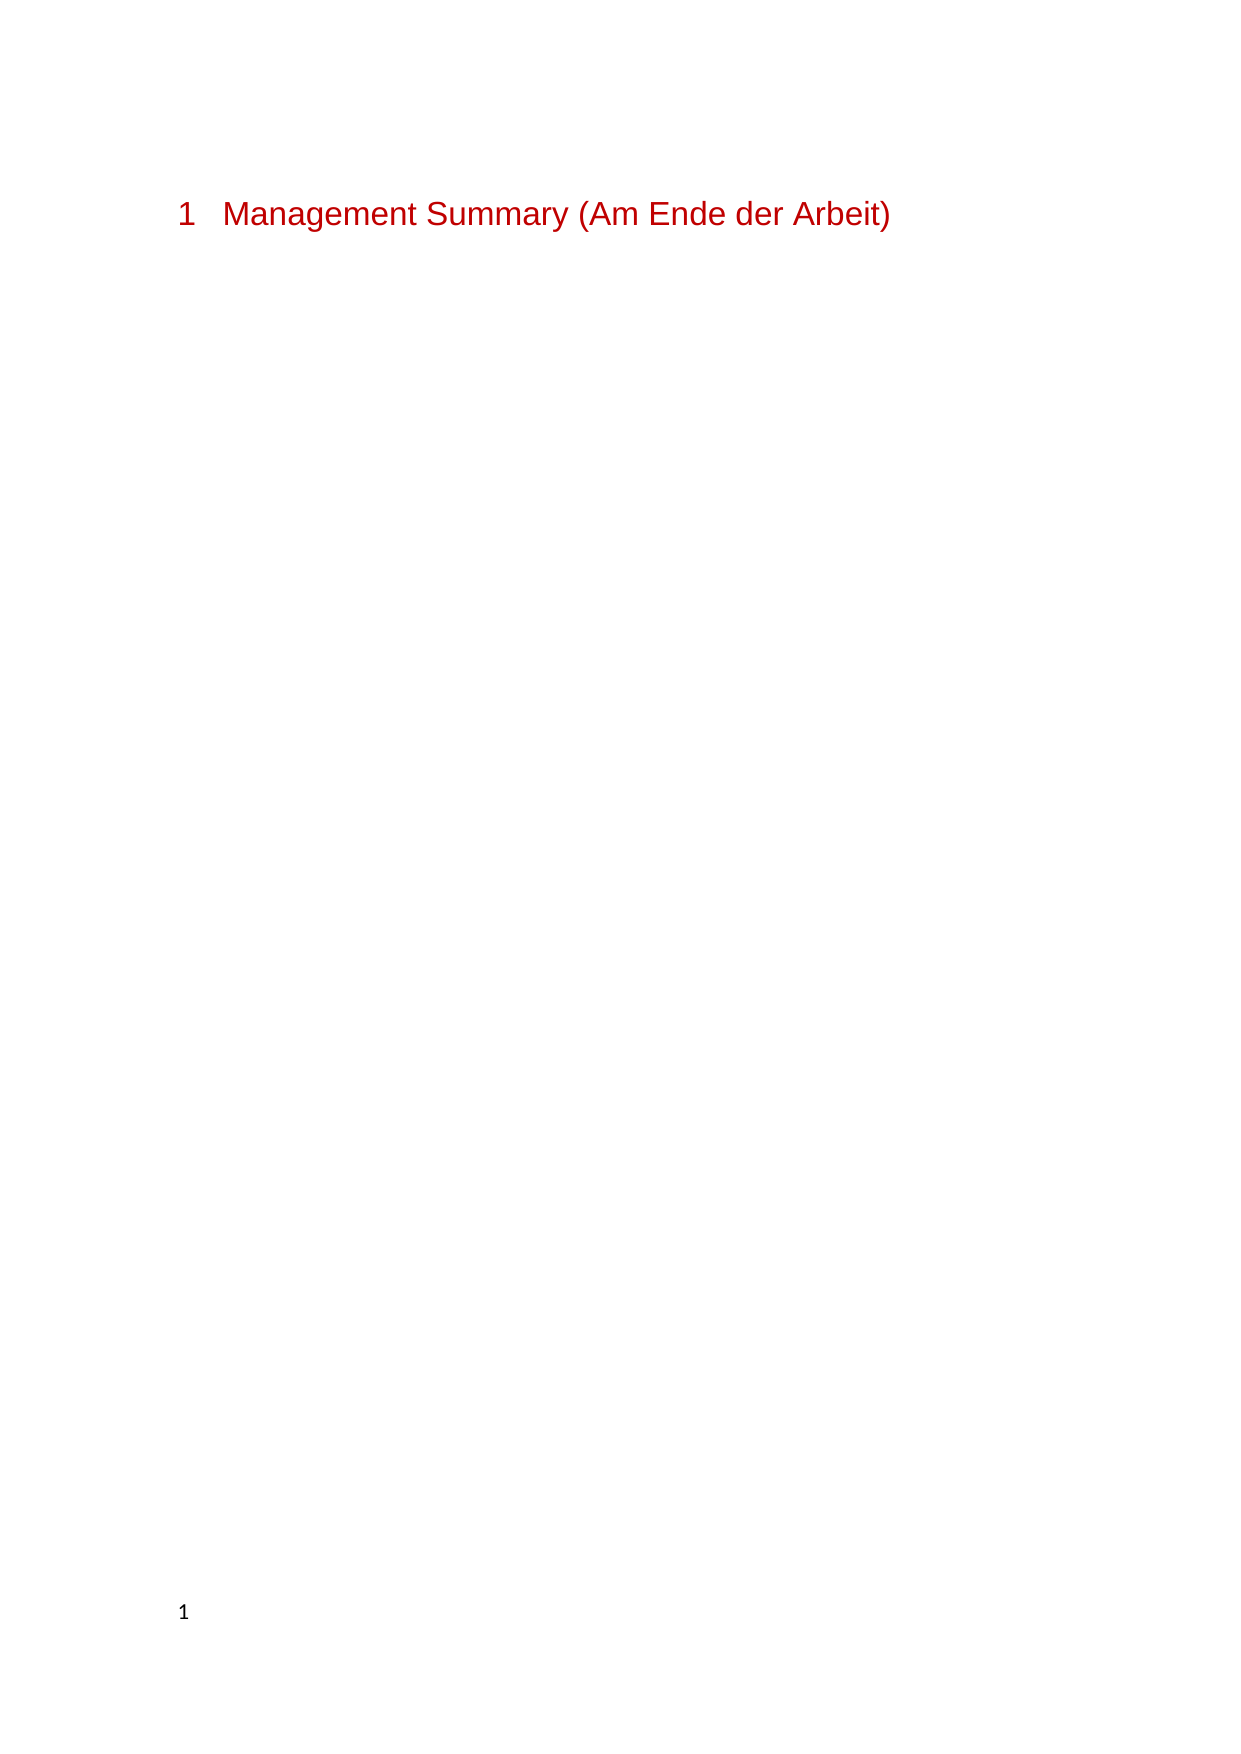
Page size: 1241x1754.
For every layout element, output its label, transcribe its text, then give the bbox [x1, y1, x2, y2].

subtitle Management Summary (Am Ende der Arbeit) [177, 194, 1122, 233]
